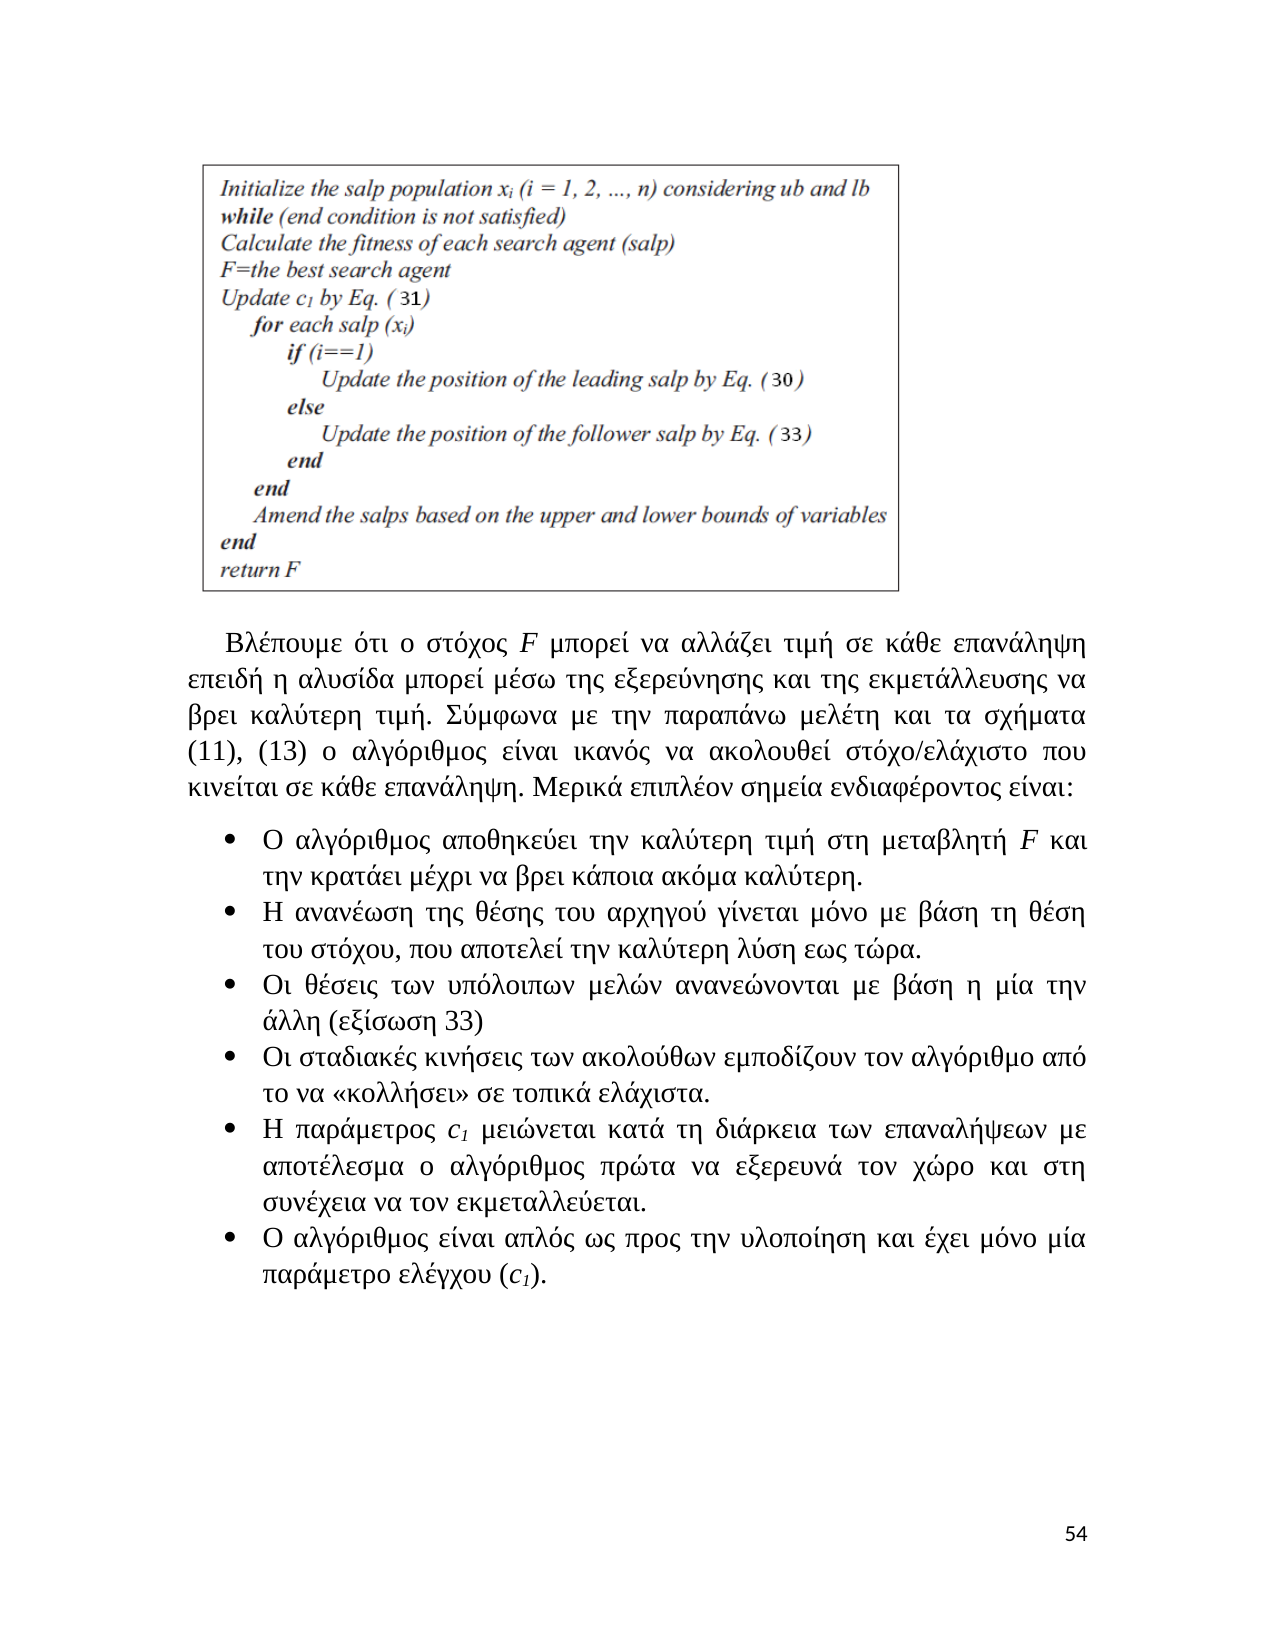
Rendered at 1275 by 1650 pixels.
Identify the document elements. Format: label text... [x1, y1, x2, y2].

list Οι σταδιακές κινήσεις των ακολούθων εμποδίζουν τον αλγόριθμο από το να «κολλήσει» σε τοπικά ελάχιστα. [225, 1039, 1087, 1109]
list Οι θέσεις των υπόλοιπων μελών ανανεώνονται με βάση η μία την άλλη (εξίσωση 33) [225, 967, 1087, 1037]
list Η ανανέωση της θέσης του αρχηγού γίνεται μόνο με βάση τη θέση του στόχου, που αποτελεί την καλύτερη λύση εως τώρα. [225, 894, 1087, 964]
list Η παράμετρος c1 μειώνεται κατά τη διάρκεια των επαναλήψεων με αποτέλεσμα ο αλγόριθμος πρώτα να εξερευνά τον χώρο και στη συνέχεια να τον εκμεταλλεύεται. [225, 1112, 1087, 1218]
list Ο αλγόριθμος είναι απλός ως προς την υλοποίηση και έχει μόνο μία παράμετρο ελέγχου (c1). [225, 1220, 1087, 1290]
list O αλγόριθμος αποθηκεύει την καλύτερη τιμή στη μεταβλητή F και την κρατάει μέχρι να βρει κάποια ακόμα καλύτερη. [225, 822, 1087, 892]
text Βλέπουμε ότι ο στόχος F μπορεί να αλλάζει τιμή σε κάθε επανάληψη επειδή η αλυσίδα μπορεί μέσω της εξερεύνησης και της εκμετάλλευσης να βρει καλύτερη τιμή. Σύμφωνα με την παραπάνω μελέτη και τα σχήματα (11), (13) ο αλγόριθμος είναι ικανός να ακολουθεί στόχο/ελάχιστο που κινείται σε κάθε επανάληψη. Μερικά επιπλέον σημεία ενδιαφέροντος είναι: [187, 625, 1087, 803]
picture [187, 150, 917, 606]
